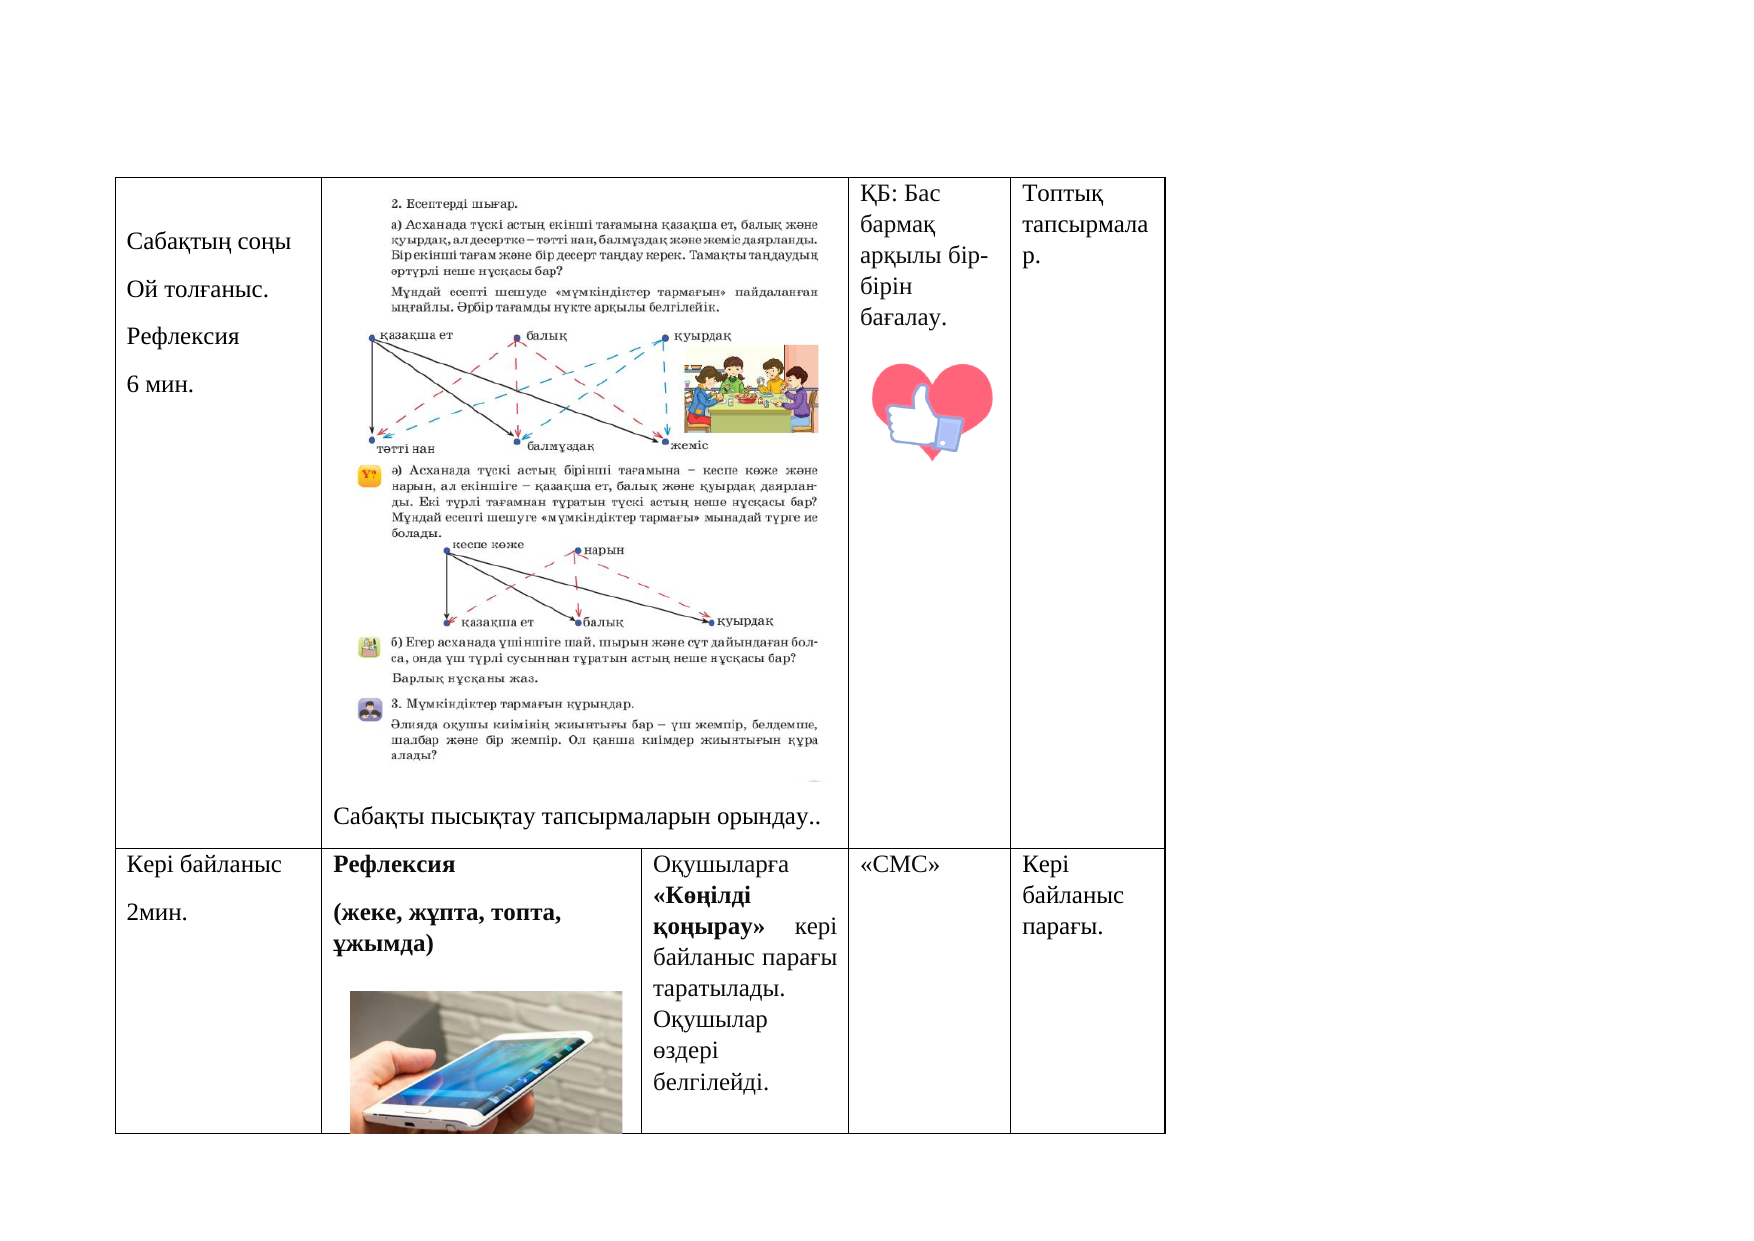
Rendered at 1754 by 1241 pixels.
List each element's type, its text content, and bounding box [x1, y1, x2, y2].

table_cell ҚБ: Бас бармақ арқылы бір-бірін бағалау. [849, 178, 1010, 848]
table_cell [322, 849, 641, 1133]
picture [859, 350, 1004, 476]
table_cell Топтық тапсырмалар. [1011, 178, 1164, 848]
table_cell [1011, 849, 1164, 1133]
picture [333, 178, 846, 782]
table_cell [642, 849, 848, 1133]
table_cell Сабақтың соңы Ой толғаныс. Рефлексия 6 мин. [116, 178, 321, 848]
table_cell «СМС» [849, 849, 1010, 1133]
table_cell Кері байланыс 2мин. [116, 849, 321, 1133]
table_cell Сабақты пысықтау тапсырмаларын орындау.. [322, 178, 848, 848]
picture [350, 991, 623, 1134]
